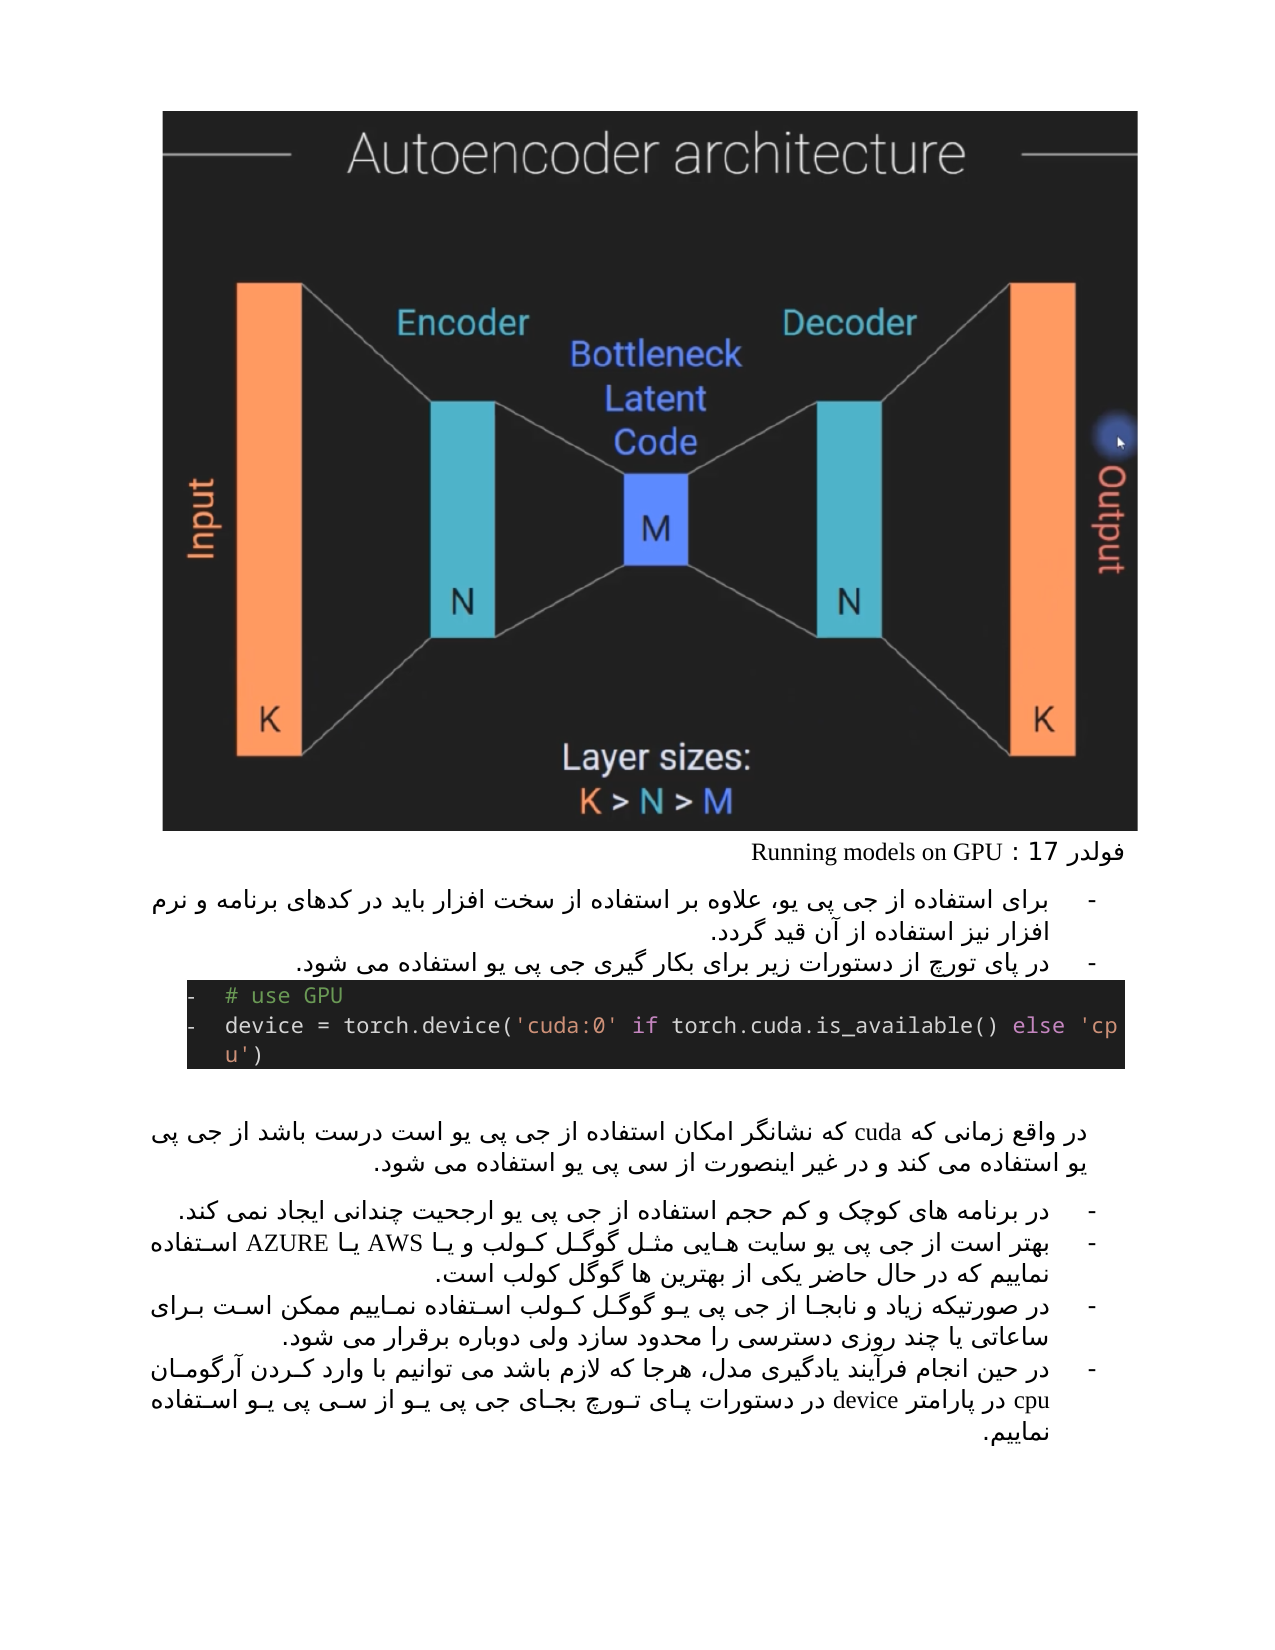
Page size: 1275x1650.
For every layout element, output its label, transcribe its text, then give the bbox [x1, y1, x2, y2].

list # use GPU [187, 980, 1125, 1009]
list در حین انجام فرآیند یادگیری مدل، هرجا که لازم باشد می توانیم با وارد کردن آرگومان cpu در پارامتر device در دستورات پای تورچ بجای جی پی یو از سی پی یو استفاده نماییم. [150, 1354, 1087, 1446]
list بهتر است از جی پی یو سایت هایی مثل گوگل کولب و یا AWS یا AZURE استفاده نماییم که در حال حاضر یکی از بهترین ها گوگل کولب است. [150, 1228, 1087, 1289]
list در پای تورچ از دستورات زیر برای بکار گیری جی پی یو استفاده می شود. [150, 948, 1087, 977]
text در واقع زمانی که cuda که نشانگر امکان استفاده از جی پی یو است درست باشد از جی پی یو استفاده می کند و در غیر اینصورت از سی پی یو استفاده می شود. [150, 1117, 1087, 1178]
picture [162, 111, 1138, 831]
text فولدر 17 : Running models on GPU [150, 837, 1125, 866]
list در برنامه های کوچک و کم حجم استفاده از جی پی یو ارجحیت چندانی ایجاد نمی کند. [150, 1197, 1087, 1226]
list در صورتیکه زیاد و نابجا از جی پی یو گوگل کولب استفاده نماییم ممکن است برای ساعاتی یا چند روزی دسترسی را محدود سازد ولی دوباره برقرار می شود. [150, 1291, 1087, 1352]
list device = torch.device('cuda:0' if torch.cuda.is_available() else 'cpu') [187, 1009, 1125, 1069]
list برای استفاده از جی پی یو، علاوه بر استفاده از سخت افزار باید در کدهای برنامه و نرم افزار نیز استفاده از آن قید گردد. [150, 885, 1087, 946]
